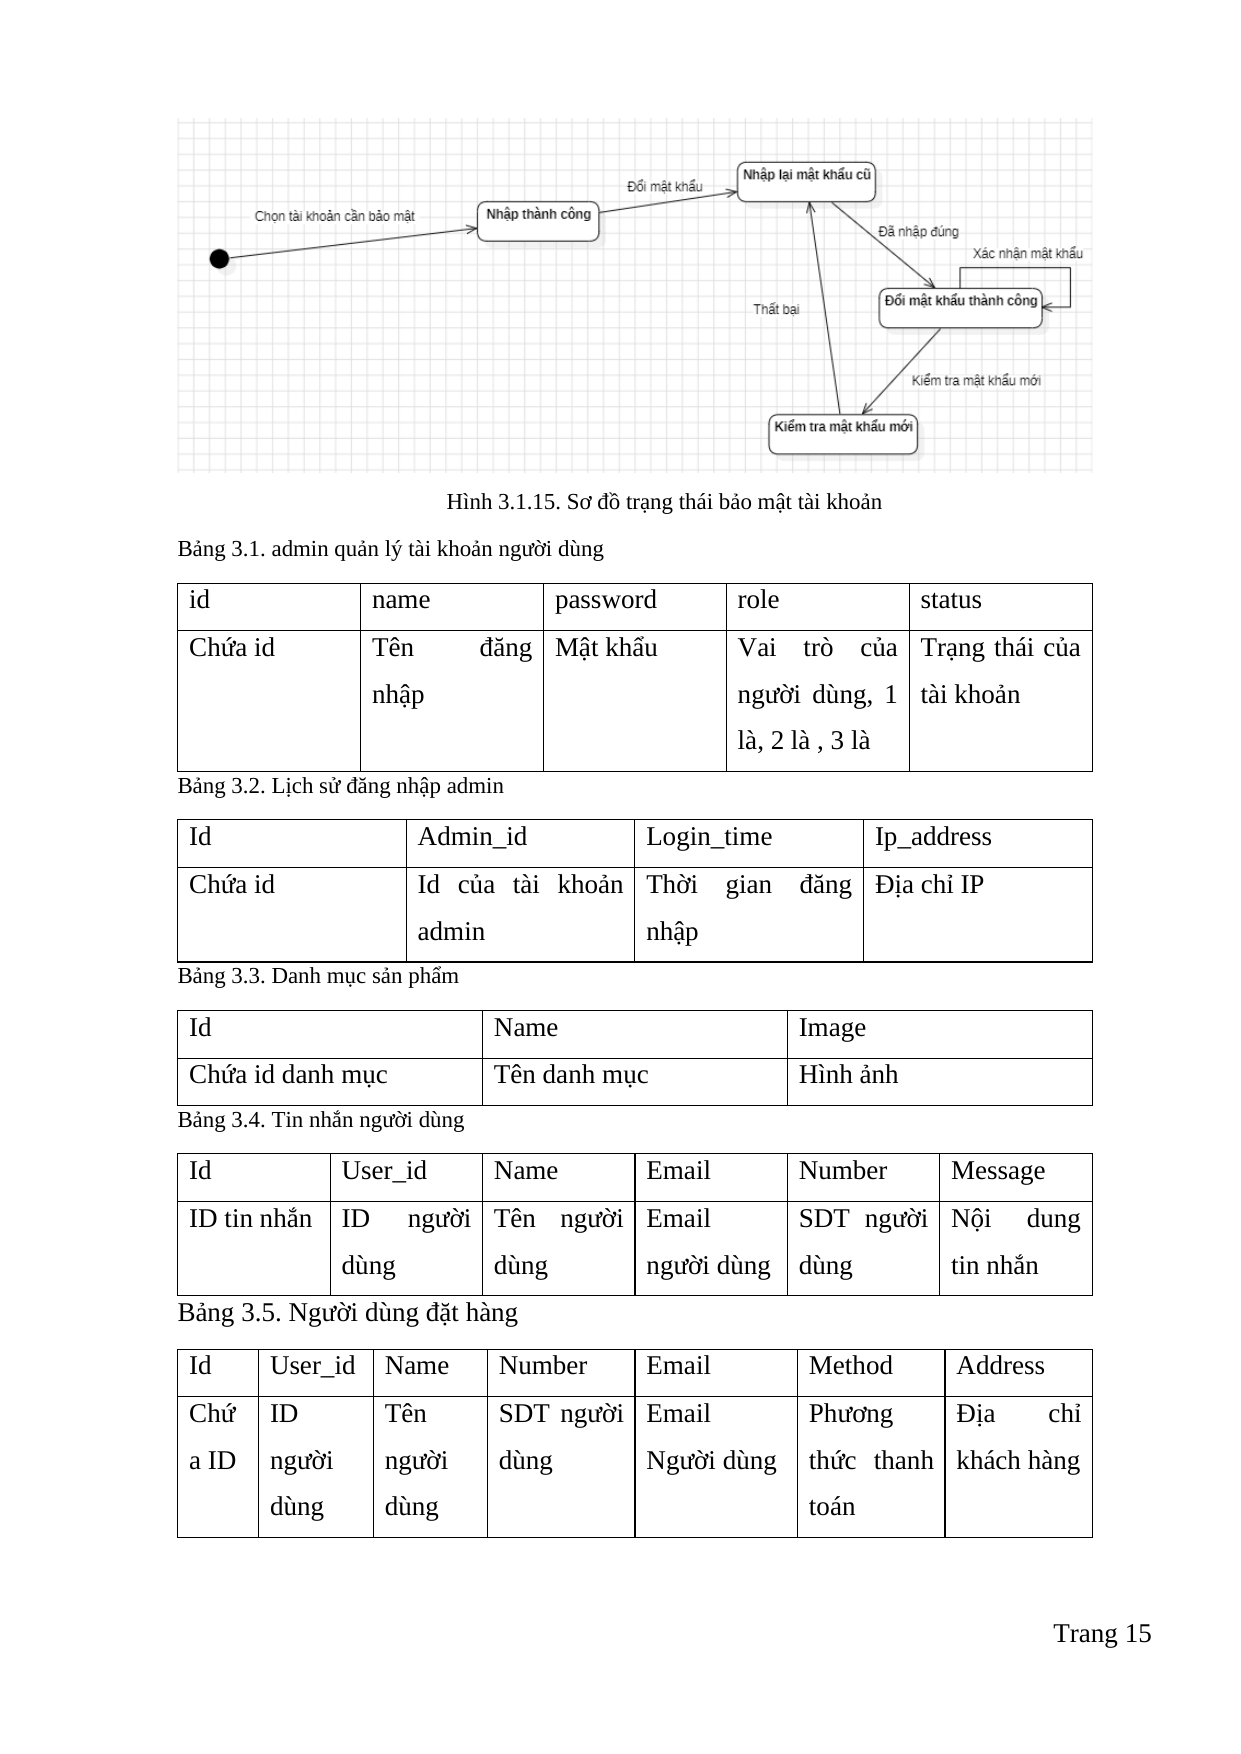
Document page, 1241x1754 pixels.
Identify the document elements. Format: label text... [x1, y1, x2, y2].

table_cell Tên danh mục [483, 1059, 787, 1105]
text Bảng 3.2. Lịch sử đăng nhập admin [177, 772, 1152, 798]
table_cell SDT người dùng [788, 1202, 939, 1295]
table_cell Tên người dùng [374, 1397, 487, 1537]
table_cell Mật khẩu [544, 631, 726, 771]
text Bảng 3.3. Danh mục sản phẩm [177, 962, 1152, 989]
table_header Id [178, 1154, 330, 1201]
table_cell Chứa id [178, 631, 360, 771]
table_cell Email người dùng [636, 1202, 787, 1295]
table_header Email [636, 1350, 797, 1396]
table_header Number [488, 1350, 634, 1396]
table_header Admin_id [407, 820, 634, 867]
table_header Id [178, 820, 406, 867]
table_cell SDT người dùng [488, 1397, 634, 1537]
table_header User_id [331, 1154, 482, 1201]
table_header Address [946, 1350, 1092, 1396]
table_cell ID người dùng [331, 1202, 482, 1295]
table_header name [361, 584, 543, 630]
table_cell Địa chỉ IP [864, 868, 1092, 961]
table_cell Trạng thái của tài khoản [910, 631, 1092, 771]
table_header Name [374, 1350, 487, 1396]
table_cell ID người dùng [259, 1397, 373, 1537]
table_header Number [788, 1154, 939, 1201]
table_cell Tên người dùng [483, 1202, 634, 1295]
table_header Name [483, 1011, 787, 1057]
table_header role [727, 584, 909, 630]
table_cell Phương thức thanh toán [798, 1397, 944, 1537]
text Bảng 3.4. Tin nhắn người dùng [177, 1106, 1152, 1132]
table_header Name [483, 1154, 634, 1201]
table_header User_id [259, 1350, 373, 1396]
table_header Image [788, 1011, 1092, 1057]
table_header Message [940, 1154, 1092, 1201]
picture [177, 118, 1093, 473]
table_header Method [798, 1350, 944, 1396]
text Bảng 3.1. admin quản lý tài khoản người dùng [177, 535, 1152, 562]
table_header Email [636, 1154, 787, 1201]
table_cell ID tin nhắn [178, 1202, 330, 1295]
table_cell Hình ảnh [788, 1059, 1092, 1105]
table_cell Vai trò của người dùng, 1 là, 2 là , 3 là [727, 631, 909, 771]
text Bảng 3.5. Người dùng đặt hàng [177, 1296, 1152, 1328]
table_cell Nội dung tin nhắn [940, 1202, 1092, 1295]
table_cell Chứa id [178, 868, 406, 961]
table_header status [910, 584, 1092, 630]
table_cell Thời gian đăng nhập [635, 868, 863, 961]
table_cell Email Người dùng [636, 1397, 797, 1537]
table_header Login_time [635, 820, 863, 867]
table_cell Địa chỉ khách hàng [946, 1397, 1092, 1537]
table_header Ip_address [864, 820, 1092, 867]
table_cell Chứa id danh mục [178, 1059, 482, 1105]
table_cell Chứa ID [178, 1397, 258, 1537]
table_cell Tên đăng nhập [361, 631, 543, 771]
text Hình 3.1.15. Sơ đồ trạng thái bảo mật tài khoản [177, 488, 1152, 514]
table_header id [178, 584, 360, 630]
table_header Id [178, 1350, 258, 1396]
table_cell Id của tài khoản admin [407, 868, 634, 961]
table_header password [544, 584, 726, 630]
table_header Id [178, 1011, 482, 1057]
